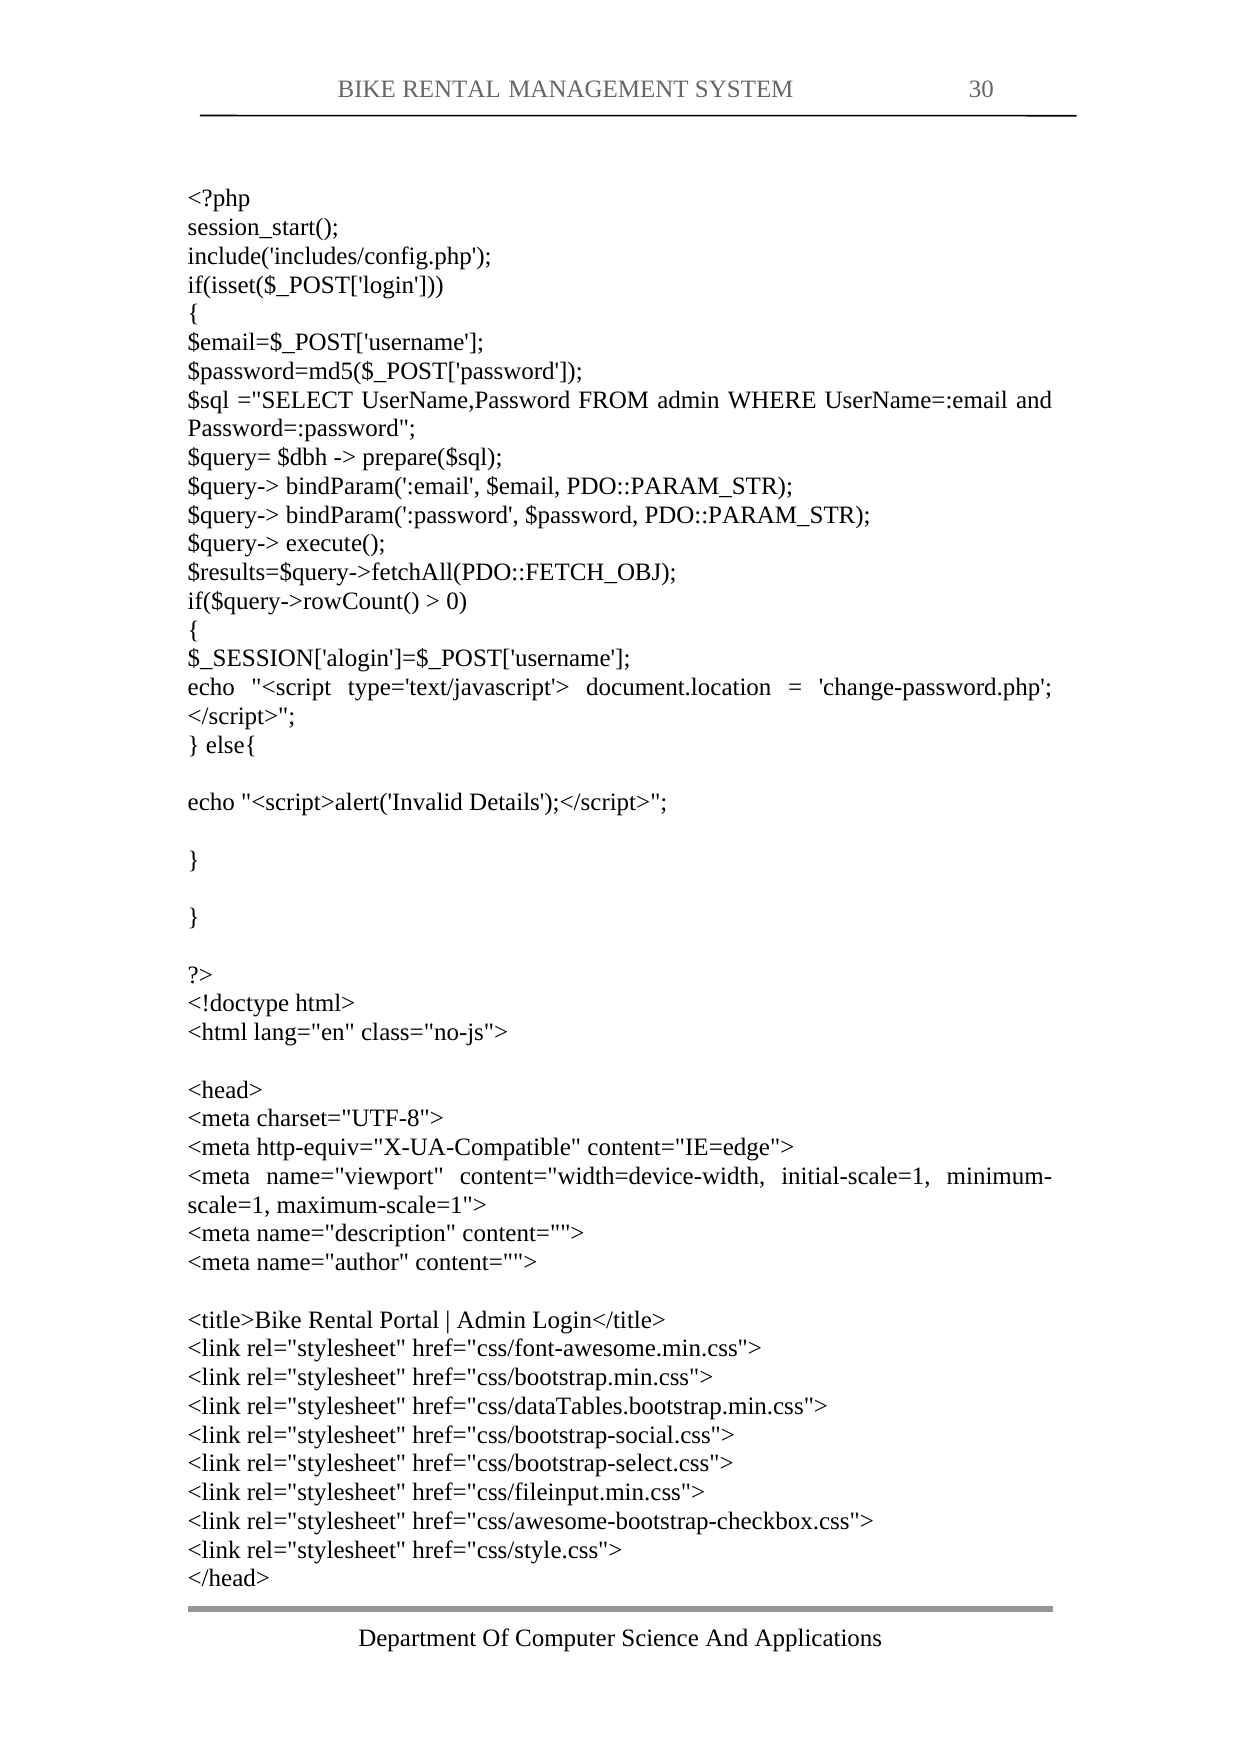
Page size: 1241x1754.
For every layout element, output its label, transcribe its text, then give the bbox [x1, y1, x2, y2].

text session_start(); [187, 212, 1053, 241]
text $query-> execute(); [187, 528, 1053, 557]
text <title>Bike Rental Portal | Admin Login</title> [187, 1305, 1053, 1333]
text <link rel="stylesheet" href="css/awesome-bootstrap-checkbox.css"> [187, 1506, 1053, 1535]
text $query-> bindParam(':password', $password, PDO::PARAM_STR); [187, 500, 1053, 528]
text echo "<script type='text/javascript'> document.location = 'change-password.php'; </script>"; [187, 672, 1053, 730]
text <meta name="author" content=""> [187, 1247, 1053, 1276]
text <head> [187, 1075, 1053, 1103]
text } [187, 902, 1053, 931]
text $email=$_POST['username']; [187, 327, 1053, 356]
text <link rel="stylesheet" href="css/bootstrap-social.css"> [187, 1420, 1053, 1448]
text { [187, 615, 1053, 643]
text <meta name="description" content=""> [187, 1218, 1053, 1247]
text $password=md5($_POST['password']); [187, 356, 1053, 385]
text ?> [187, 960, 1053, 988]
text $results=$query->fetchAll(PDO::FETCH_OBJ); [187, 557, 1053, 586]
text <?php [187, 183, 1053, 212]
text $query= $dbh -> prepare($sql); [187, 442, 1053, 471]
text <html lang="en" class="no-js"> [187, 1017, 1053, 1046]
text $sql ="SELECT UserName,Password FROM admin WHERE UserName=:email and Password=:password"; [187, 385, 1053, 442]
text <link rel="stylesheet" href="css/fileinput.min.css"> [187, 1477, 1053, 1506]
text <!doctype html> [187, 988, 1053, 1017]
text } else{ [187, 730, 1053, 758]
text { [187, 298, 1053, 327]
text if(isset($_POST['login'])) [187, 270, 1053, 298]
text echo "<script>alert('Invalid Details');</script>"; [187, 787, 1053, 816]
text <meta name="viewport" content="width=device-width, initial-scale=1, minimum-scale=1, maximum-scale=1"> [187, 1161, 1053, 1218]
text <link rel="stylesheet" href="css/style.css"> [187, 1535, 1053, 1563]
text if($query->rowCount() > 0) [187, 586, 1053, 615]
text <meta http-equiv="X-UA-Compatible" content="IE=edge"> [187, 1132, 1053, 1161]
text <link rel="stylesheet" href="css/dataTables.bootstrap.min.css"> [187, 1391, 1053, 1420]
text <link rel="stylesheet" href="css/bootstrap-select.css"> [187, 1448, 1053, 1477]
text <link rel="stylesheet" href="css/font-awesome.min.css"> [187, 1333, 1053, 1362]
text </head> [187, 1563, 1053, 1592]
text } [187, 845, 1053, 873]
text include('includes/config.php'); [187, 241, 1053, 270]
text $_SESSION['alogin']=$_POST['username']; [187, 643, 1053, 672]
text <link rel="stylesheet" href="css/bootstrap.min.css"> [187, 1362, 1053, 1391]
text <meta charset="UTF-8"> [187, 1103, 1053, 1132]
text $query-> bindParam(':email', $email, PDO::PARAM_STR); [187, 471, 1053, 500]
